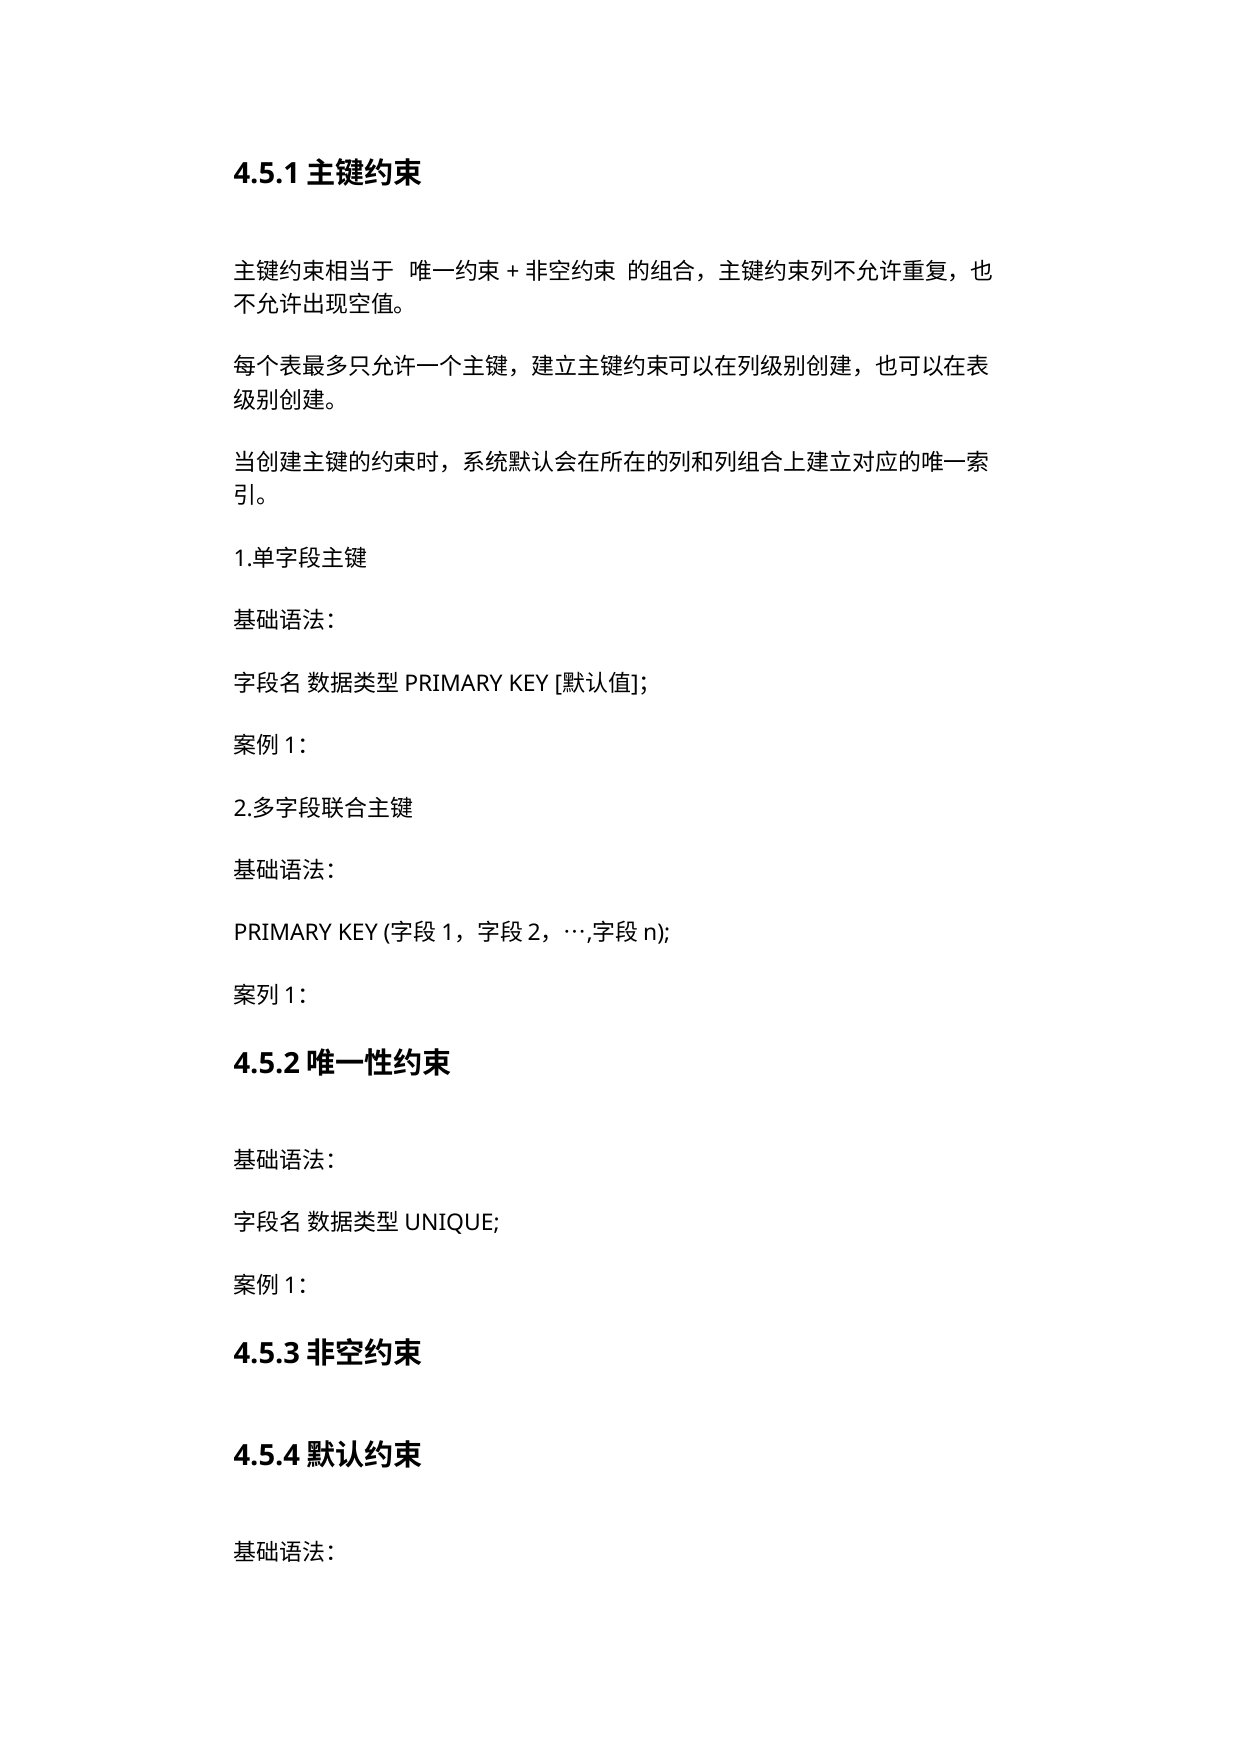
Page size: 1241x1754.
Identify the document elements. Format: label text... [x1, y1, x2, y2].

subtitle 4.5.2唯一性约束 [187, 1039, 1007, 1082]
list 基础语法： [233, 852, 1007, 885]
subtitle 4.5.4默认约束 [187, 1432, 1007, 1474]
list 每个表最多只允许一个主键，建立主键约束可以在列级别创建，也可以在表级别创建。 [233, 348, 1007, 415]
list 字段名 数据类型 PRIMARY KEY [默认值]； [233, 664, 1007, 698]
list 基础语法： [233, 602, 1007, 635]
list 案例1： [233, 727, 1007, 760]
list 案列1： [233, 977, 1007, 1010]
list 主键约束相当于 唯一约束 + 非空约束 的组合，主键约束列不允许重复，也不允许出现空值。 [233, 252, 1007, 319]
subtitle 4.5.3非空约束 [187, 1329, 1007, 1372]
subtitle 4.5.1主键约束 [187, 150, 1007, 192]
list 1.单字段主键 [233, 539, 1007, 573]
list 2.多字段联合主键 [233, 789, 1007, 823]
list PRIMARY KEY (字段1，字段2，…,字段n); [233, 914, 1007, 948]
list 案例1： [233, 1267, 1007, 1300]
list 当创建主键的约束时，系统默认会在所在的列和列组合上建立对应的唯一索引。 [233, 444, 1007, 510]
list 基础语法： [233, 1142, 1007, 1175]
list 字段名 数据类型 UNIQUE; [233, 1204, 1007, 1237]
list 基础语法： [233, 1534, 1007, 1567]
